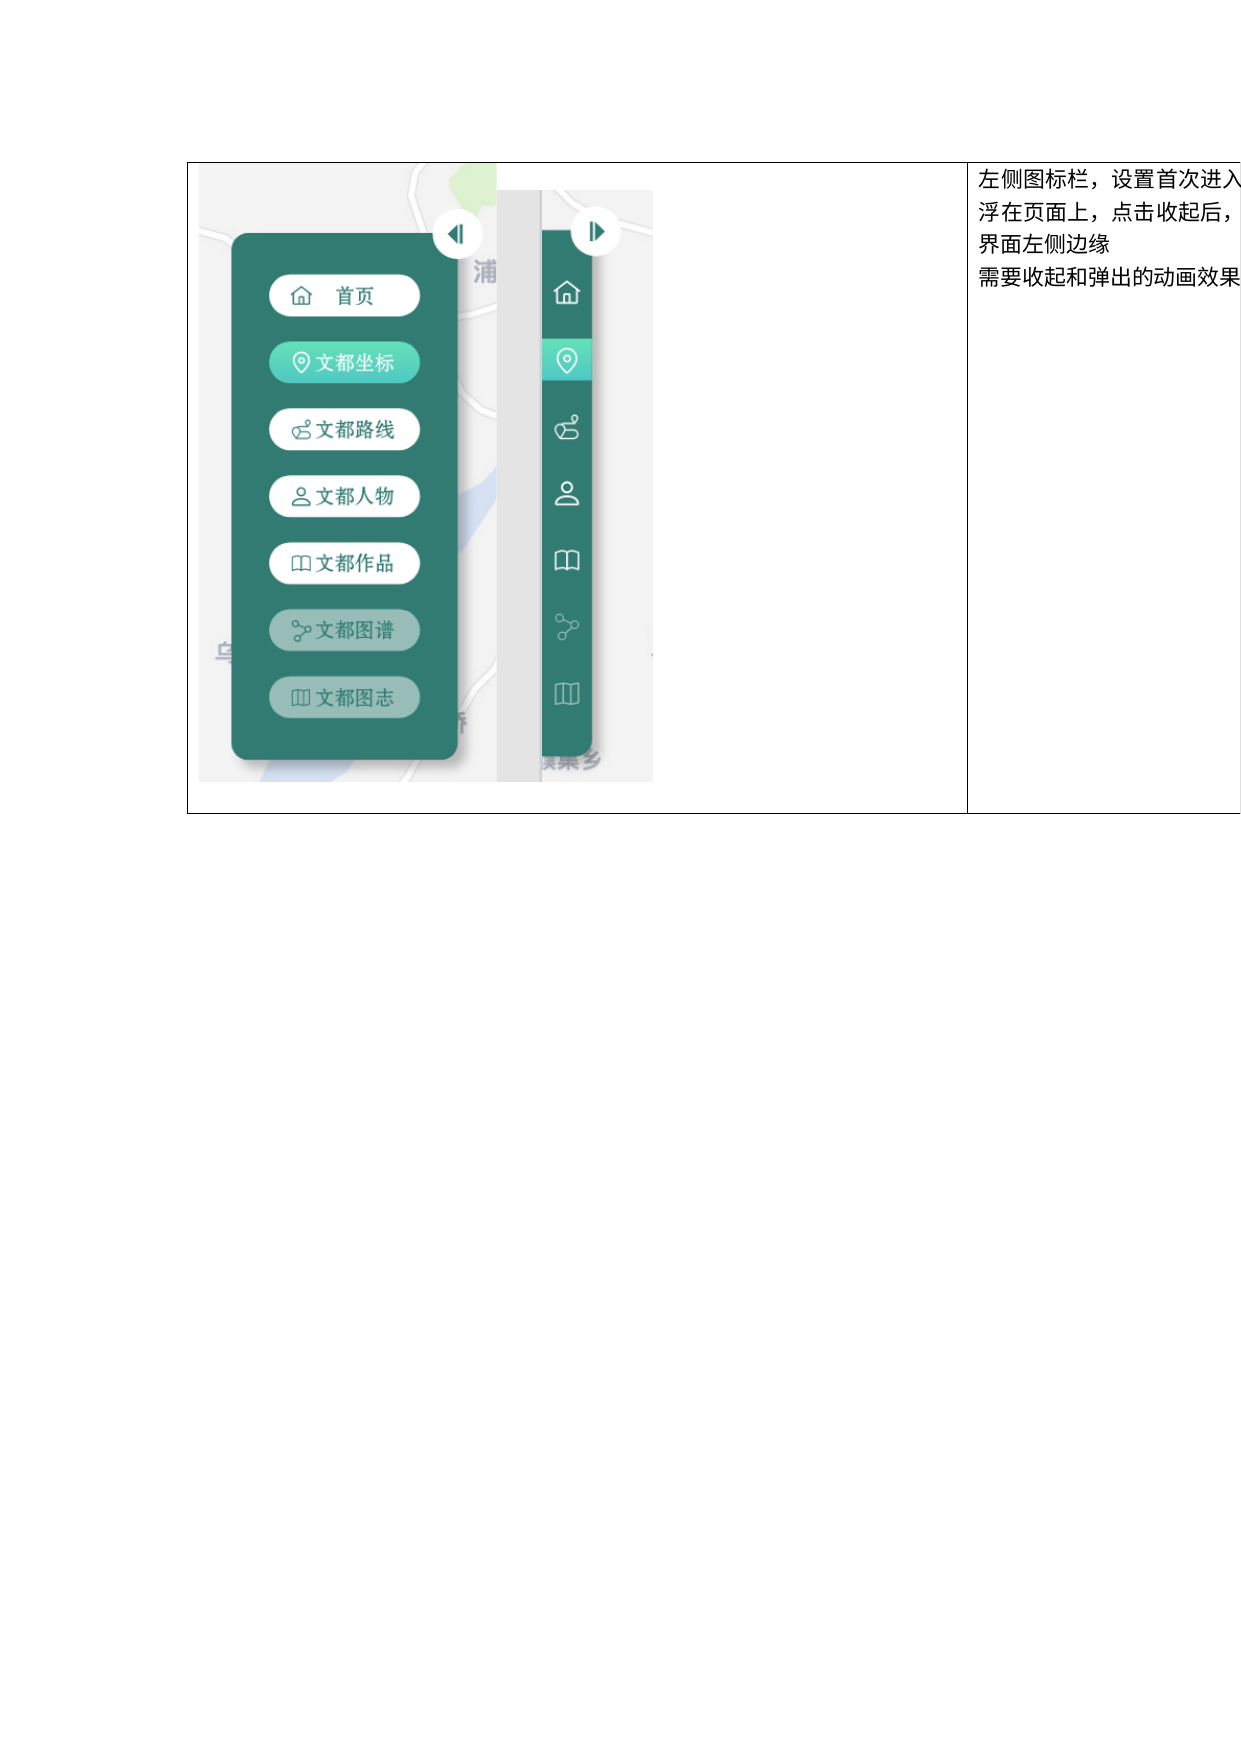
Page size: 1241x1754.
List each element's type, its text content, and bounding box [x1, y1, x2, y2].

table_header [188, 163, 967, 813]
table_header 左侧图标栏，设置首次进入，是展开悬浮在页面上，点击收起后，图标栏紧贴界面左侧边缘 需要收起和弹出的动画效果 [968, 163, 1240, 813]
picture [198, 163, 653, 782]
